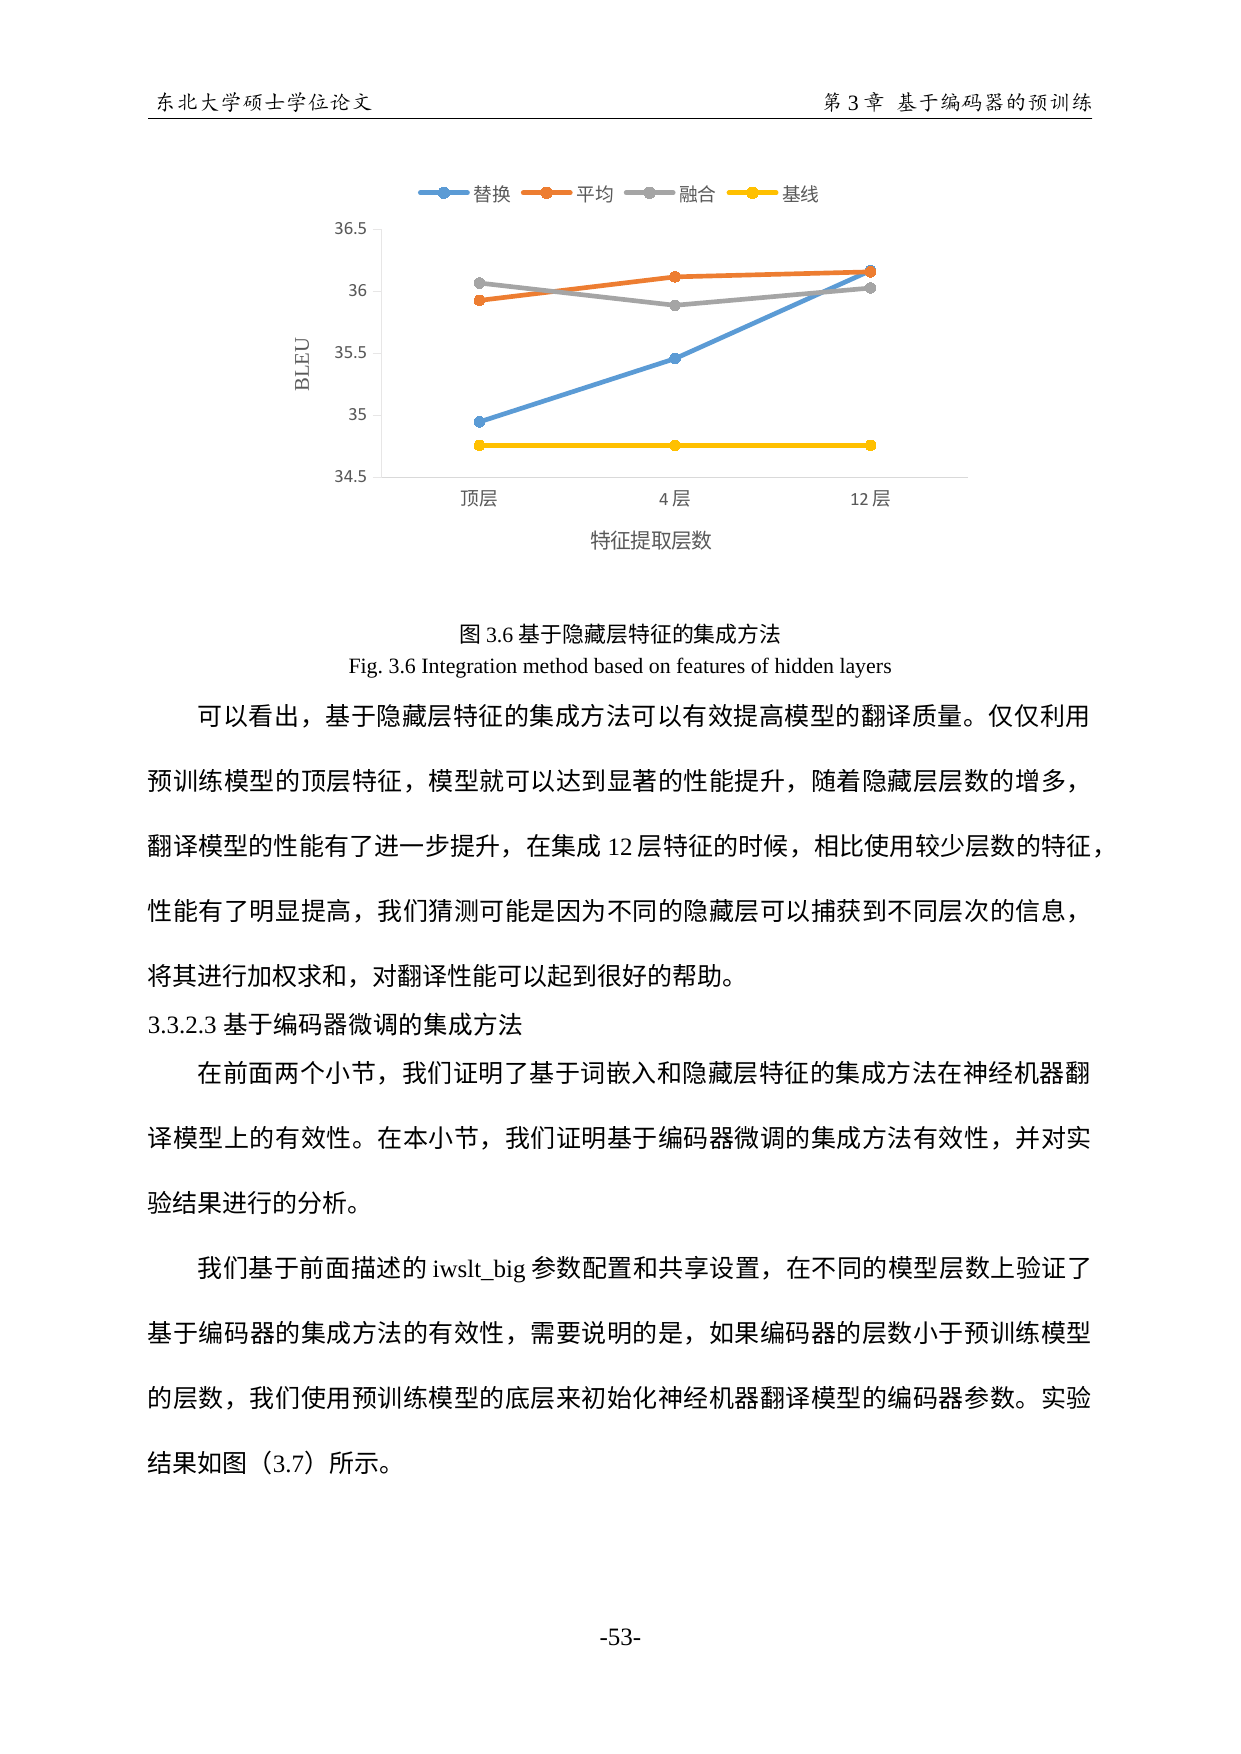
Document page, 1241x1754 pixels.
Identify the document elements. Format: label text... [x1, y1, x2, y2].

text Fig. 3.6 Integration method based on features of hidden layers [148, 649, 1092, 682]
text 在前面两个小节，我们证明了基于词嵌入和隐藏层特征的集成方法在神经机器翻译模型上的有效性。在本小节，我们证明基于编码器微调的集成方法有效性，并对实验结果进行的分析。 [148, 1039, 1092, 1234]
text 我们基于前面描述的iwslt_big参数配置和共享设置，在不同的模型层数上验证了基于编码器的集成方法的有效性，需要说明的是，如果编码器的层数小于预训练模型的层数，我们使用预训练模型的底层来初始化神经机器翻译模型的编码器参数。实验结果如图（3.7）所示。 [148, 1234, 1092, 1494]
text 图 3.6 基于隐藏层特征的集成方法 [148, 617, 1092, 649]
text 3.3.2.3 基于编码器微调的集成方法 [148, 1007, 1092, 1039]
text 可以看出，基于隐藏层特征的集成方法可以有效提高模型的翻译质量。仅仅利用预训练模型的顶层特征，模型就可以达到显著的性能提升，随着隐藏层层数的增多，翻译模型的性能有了进一步提升，在集成12层特征的时候，相比使用较少层数的特征，性能有了明显提高，我们猜测可能是因为不同的隐藏层可以捕获到不同层次的信息，将其进行加权求和，对翻译性能可以起到很好的帮助。 [148, 682, 1092, 1007]
